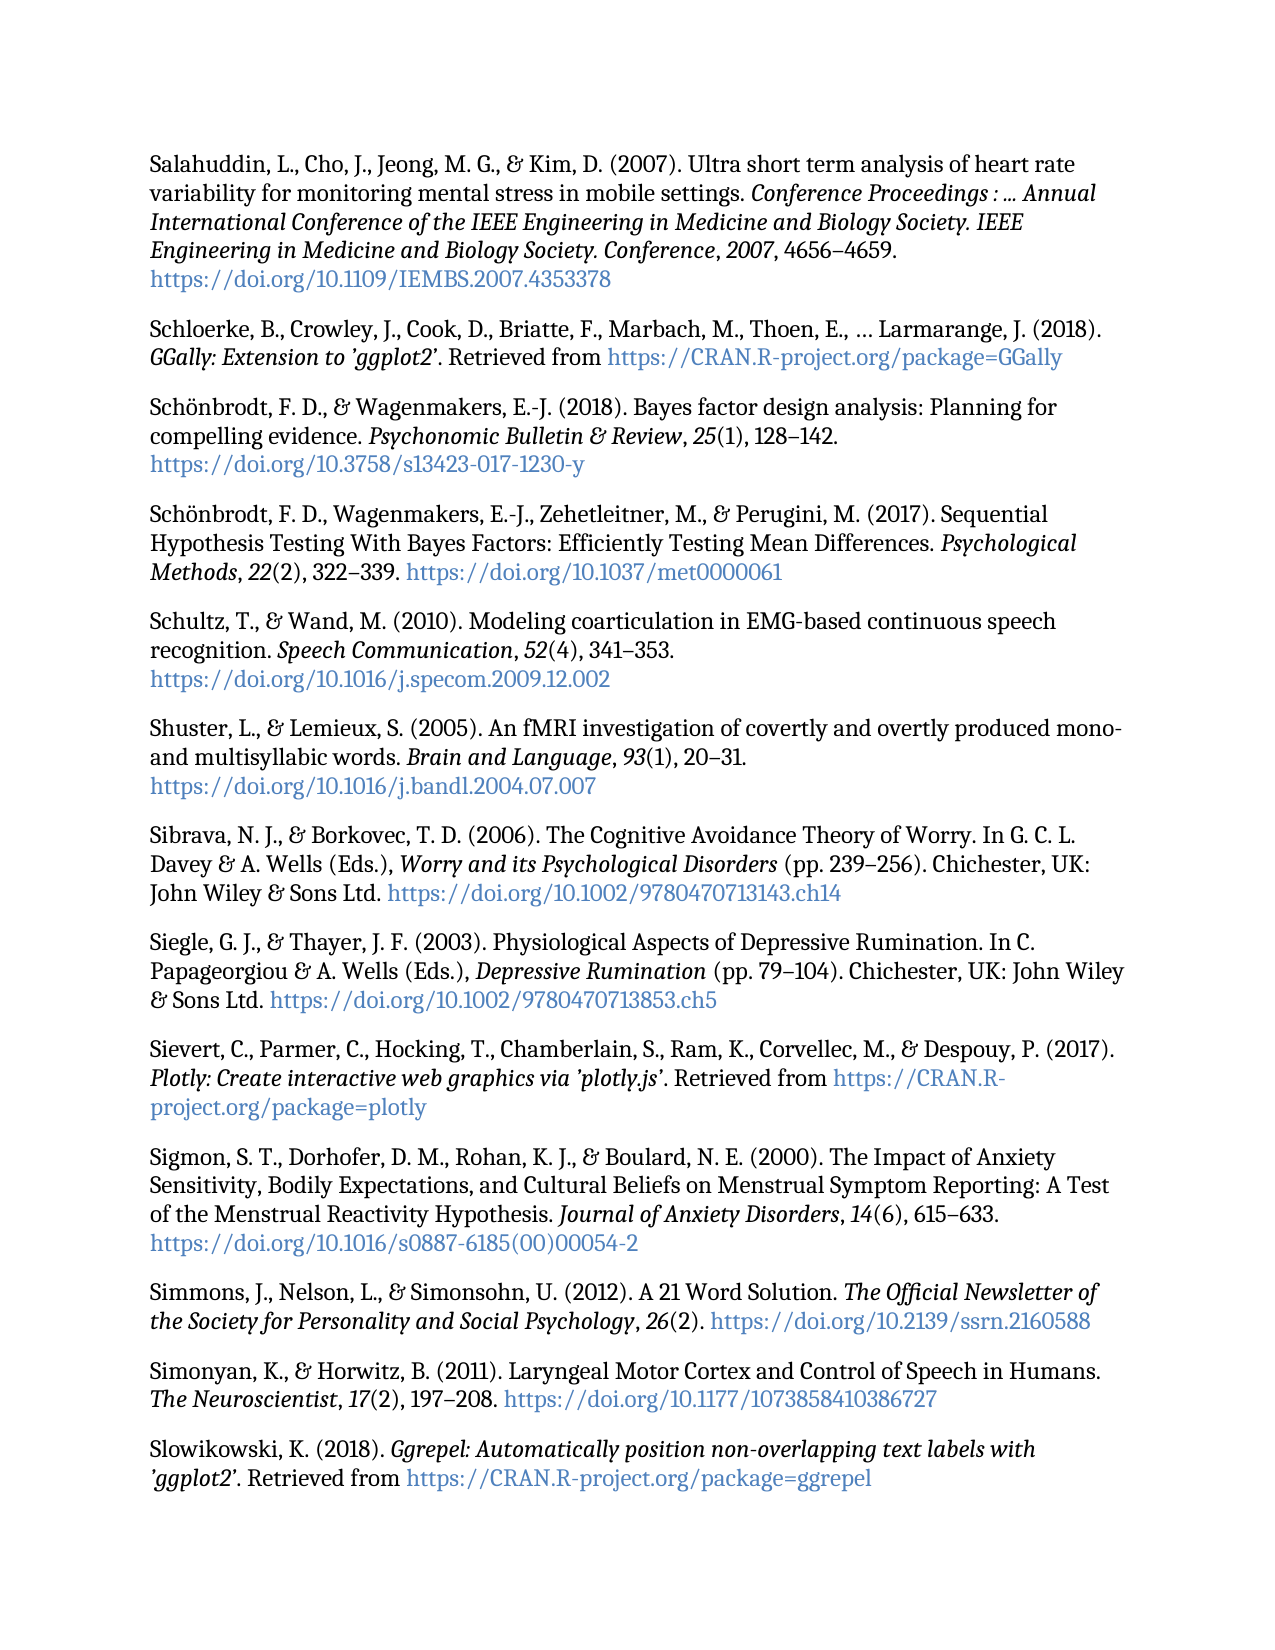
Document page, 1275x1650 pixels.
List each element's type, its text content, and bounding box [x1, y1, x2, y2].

text Simmons, J., Nelson, L., & Simonsohn, U. (2012). A 21 Word Solution. The Official Newsletter of the Society for Personality and Social Psychology, 26(2). https://doi.org/10.2139/ssrn.2160588 [150, 1278, 1125, 1336]
text Simonyan, K., & Horwitz, B. (2011). Laryngeal Motor Cortex and Control of Speech in Humans. The Neuroscientist, 17(2), 197–208. https://doi.org/10.1177/1073858410386727 [150, 1357, 1125, 1414]
text Schloerke, B., Crowley, J., Cook, D., Briatte, F., Marbach, M., Thoen, E., … Larmarange, J. (2018). GGally: Extension to ’ggplot2’. Retrieved from https://CRAN.R-project.org/package=GGally [150, 314, 1125, 372]
text Schönbrodt, F. D., & Wagenmakers, E.-J. (2018). Bayes factor design analysis: Planning for compelling evidence. Psychonomic Bulletin & Review, 25(1), 128–142. https://doi.org/10.3758/s13423-017-1230-y [150, 393, 1125, 479]
text Shuster, L., & Lemieux, S. (2005). An fMRI investigation of covertly and overtly produced mono- and multisyllabic words. Brain and Language, 93(1), 20–31. https://doi.org/10.1016/j.bandl.2004.07.007 [150, 714, 1125, 800]
text Slowikowski, K. (2018). Ggrepel: Automatically position non-overlapping text labels with ’ggplot2’. Retrieved from https://CRAN.R-project.org/package=ggrepel [150, 1435, 1125, 1492]
text Sievert, C., Parmer, C., Hocking, T., Chamberlain, S., Ram, K., Corvellec, M., & Despouy, P. (2017). Plotly: Create interactive web graphics via ’plotly.js’. Retrieved from https://CRAN.R-project.org/package=plotly [150, 1035, 1125, 1122]
text Schultz, T., & Wand, M. (2010). Modeling coarticulation in EMG-based continuous speech recognition. Speech Communication, 52(4), 341–353. https://doi.org/10.1016/j.specom.2009.12.002 [150, 607, 1125, 693]
text Sibrava, N. J., & Borkovec, T. D. (2006). The Cognitive Avoidance Theory of Worry. In G. C. L. Davey & A. Wells (Eds.), Worry and its Psychological Disorders (pp. 239–256). Chichester, UK: John Wiley & Sons Ltd. https://doi.org/10.1002/9780470713143.ch14 [150, 821, 1125, 907]
text Sigmon, S. T., Dorhofer, D. M., Rohan, K. J., & Boulard, N. E. (2000). The Impact of Anxiety Sensitivity, Bodily Expectations, and Cultural Beliefs on Menstrual Symptom Reporting: A Test of the Menstrual Reactivity Hypothesis. Journal of Anxiety Disorders, 14(6), 615–633. https://doi.org/10.1016/s0887-6185(00)00054-2 [150, 1142, 1125, 1257]
text Schönbrodt, F. D., Wagenmakers, E.-J., Zehetleitner, M., & Perugini, M. (2017). Sequential Hypothesis Testing With Bayes Factors: Efficiently Testing Mean Differences. Psychological Methods, 22(2), 322–339. https://doi.org/10.1037/met0000061 [150, 500, 1125, 586]
text Siegle, G. J., & Thayer, J. F. (2003). Physiological Aspects of Depressive Rumination. In C. Papageorgiou & A. Wells (Eds.), Depressive Rumination (pp. 79–104). Chichester, UK: John Wiley & Sons Ltd. https://doi.org/10.1002/9780470713853.ch5 [150, 928, 1125, 1014]
text Salahuddin, L., Cho, J., Jeong, M. G., & Kim, D. (2007). Ultra short term analysis of heart rate variability for monitoring mental stress in mobile settings. Conference Proceedings : ... Annual International Conference of the IEEE Engineering in Medicine and Biology Society. IEEE Engineering in Medicine and Biology Society. Conference, 2007, 4656–4659. https://doi.org/10.1109/IEMBS.2007.4353378 [150, 150, 1125, 294]
